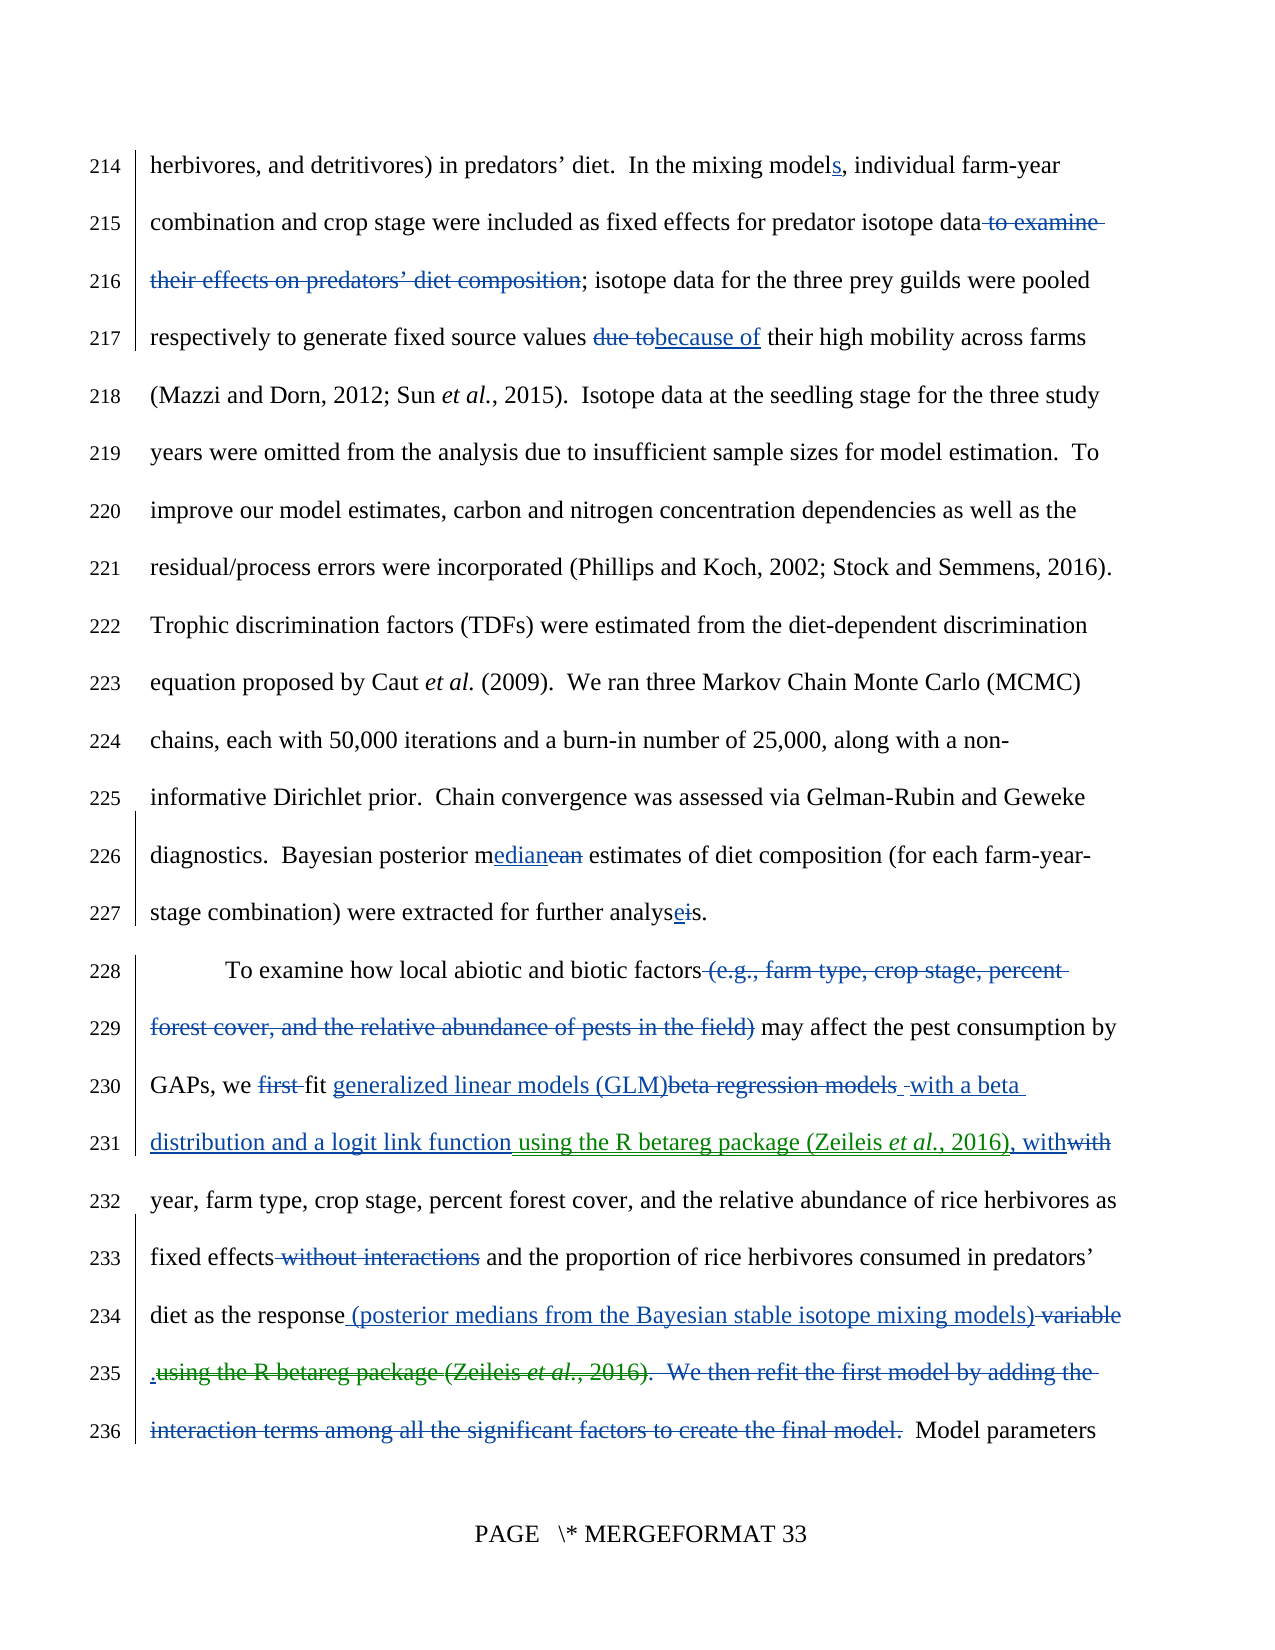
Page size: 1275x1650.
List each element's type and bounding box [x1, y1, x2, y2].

text [150, 955, 1125, 1444]
text [150, 150, 1125, 926]
